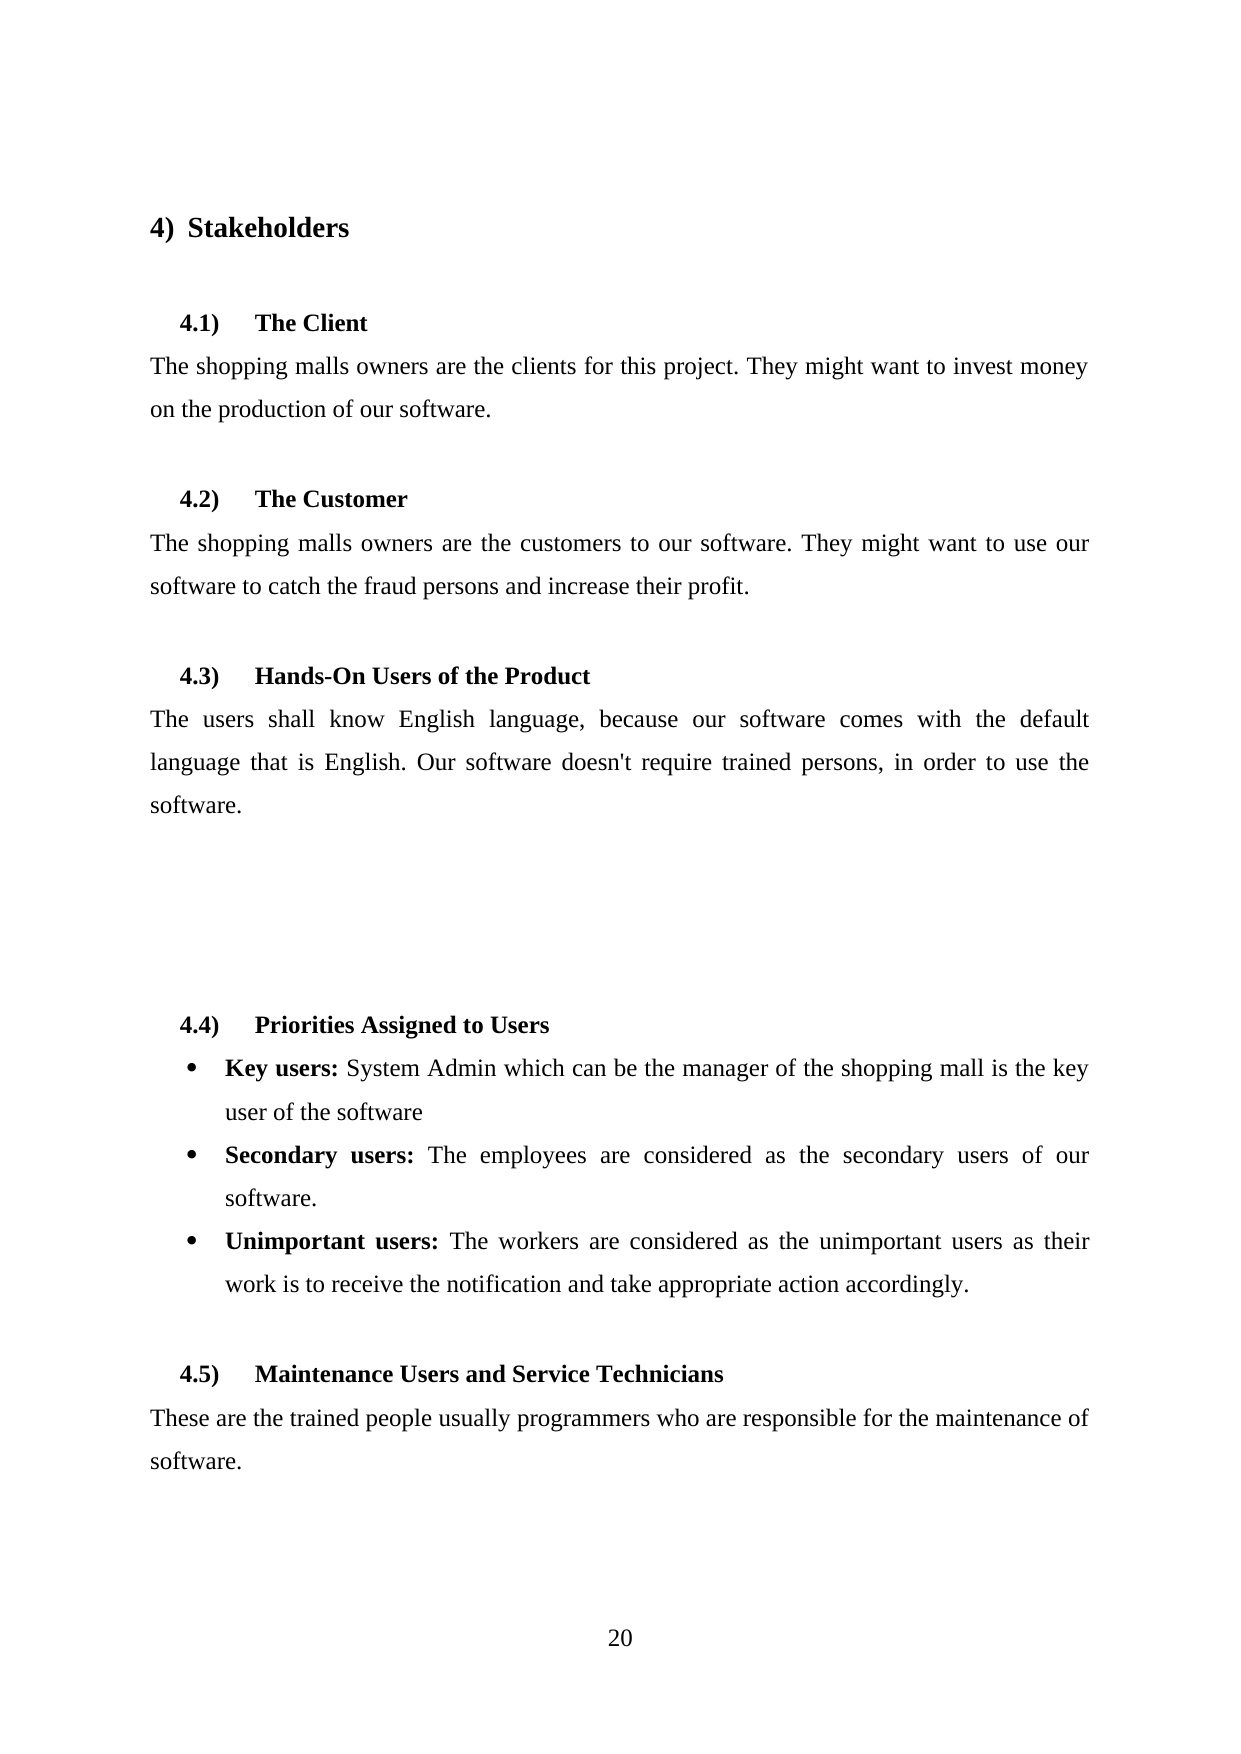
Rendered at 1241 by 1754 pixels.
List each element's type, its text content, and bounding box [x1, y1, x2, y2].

subtitle Priorities Assigned to Users [179, 1010, 1090, 1039]
subtitle The Customer [179, 484, 1090, 513]
text The shopping malls owners are the clients for this project. They might want to invest money on the production of our software. [150, 351, 1090, 423]
list Secondary users: The employees are considered as the secondary users of our software. [187, 1140, 1090, 1212]
list Unimportant users: The workers are considered as the unimportant users as their work is to receive the notification and take appropriate action accordingly. [187, 1226, 1090, 1298]
text These are the trained people usually programmers who are responsible for the maintenance of software. [150, 1403, 1090, 1474]
subtitle Stakeholders [150, 210, 1090, 243]
subtitle Hands-On Users of the Product [179, 661, 1090, 690]
text The shopping malls owners are the customers to our software. They might want to use our software to catch the fraud persons and increase their profit. [150, 528, 1090, 599]
subtitle Maintenance Users and Service Technicians [179, 1359, 1090, 1388]
subtitle The Client [179, 308, 1090, 337]
text The users shall know English language, because our software comes with the default language that is English. Our software doesn't require trained persons, in order to use the software. [150, 704, 1090, 819]
list Key users: System Admin which can be the manager of the shopping mall is the key user of the software [187, 1053, 1090, 1125]
